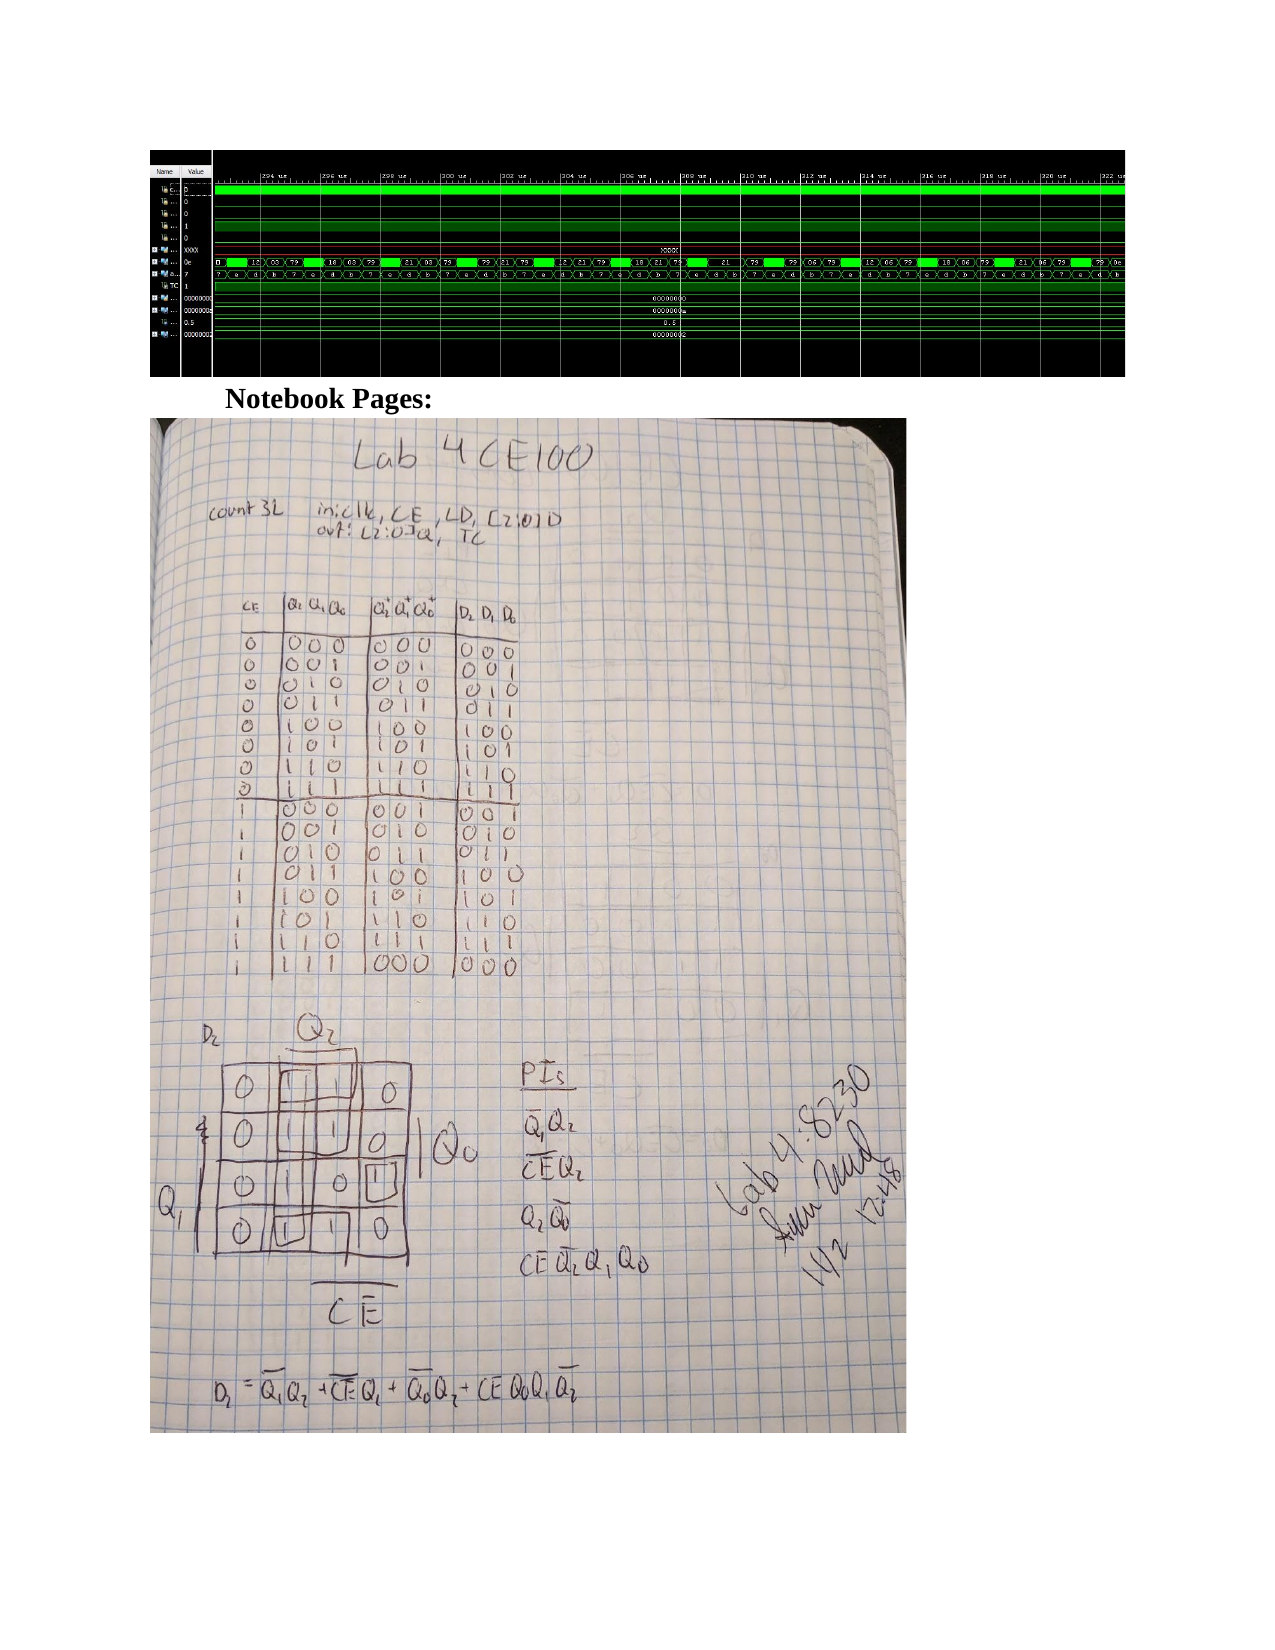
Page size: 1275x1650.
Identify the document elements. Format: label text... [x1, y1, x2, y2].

picture [150, 150, 1125, 377]
picture [150, 418, 907, 1433]
